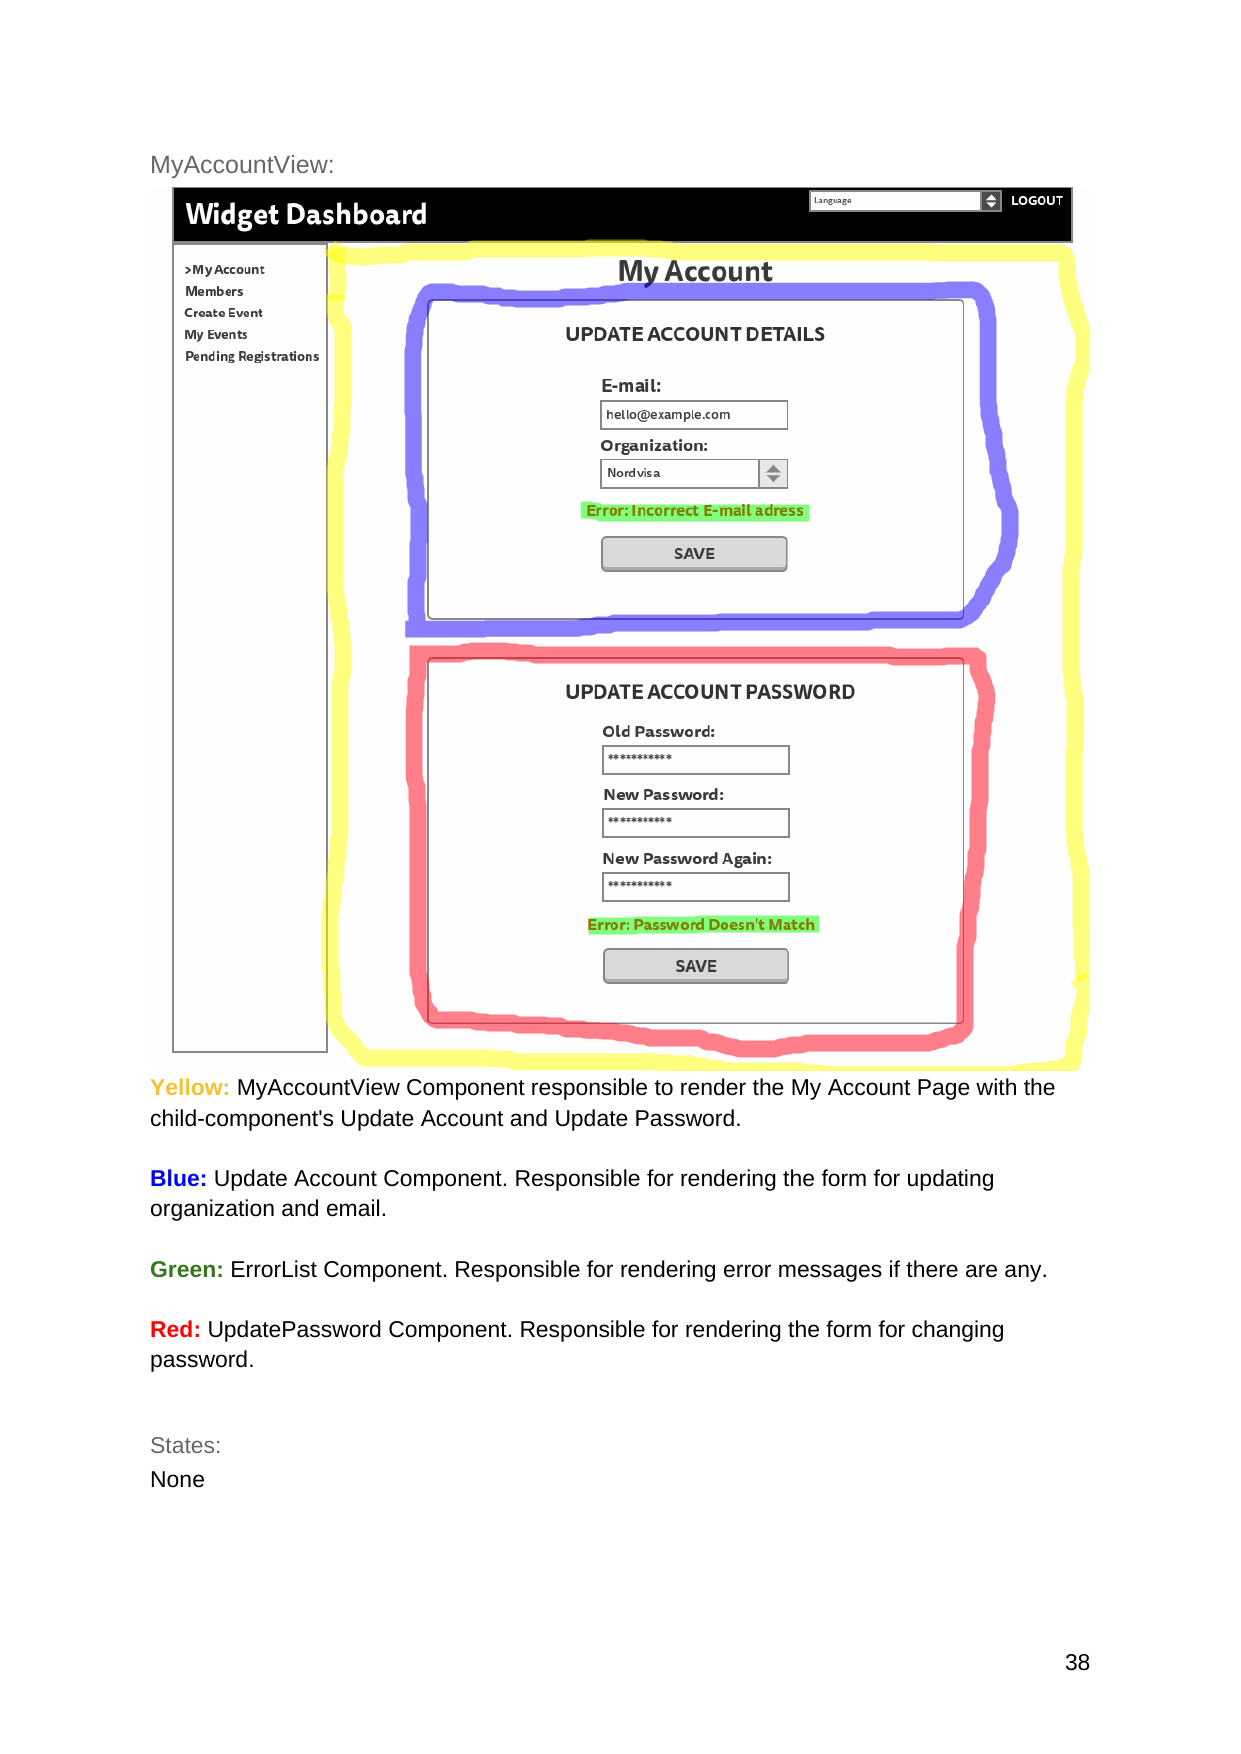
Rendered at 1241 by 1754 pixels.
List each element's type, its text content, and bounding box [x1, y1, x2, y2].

text Blue: Update Account Component. Responsible for rendering the form for updating organization and email. [150, 1165, 1090, 1221]
text None [150, 1466, 1090, 1493]
picture [150, 187, 1091, 1071]
text Yellow: MyAccountView Component responsible to render the My Account Page with the child-component's Update Account and Update Password. [150, 1074, 1090, 1131]
subtitle States: [150, 1432, 1090, 1458]
text Red: UpdatePassword Component. Responsible for rendering the form for changing password. [150, 1316, 1090, 1372]
text Green: ErrorList Component. Responsible for rendering error messages if there are any. [150, 1256, 1090, 1282]
subtitle MyAccountView: [150, 150, 1090, 179]
